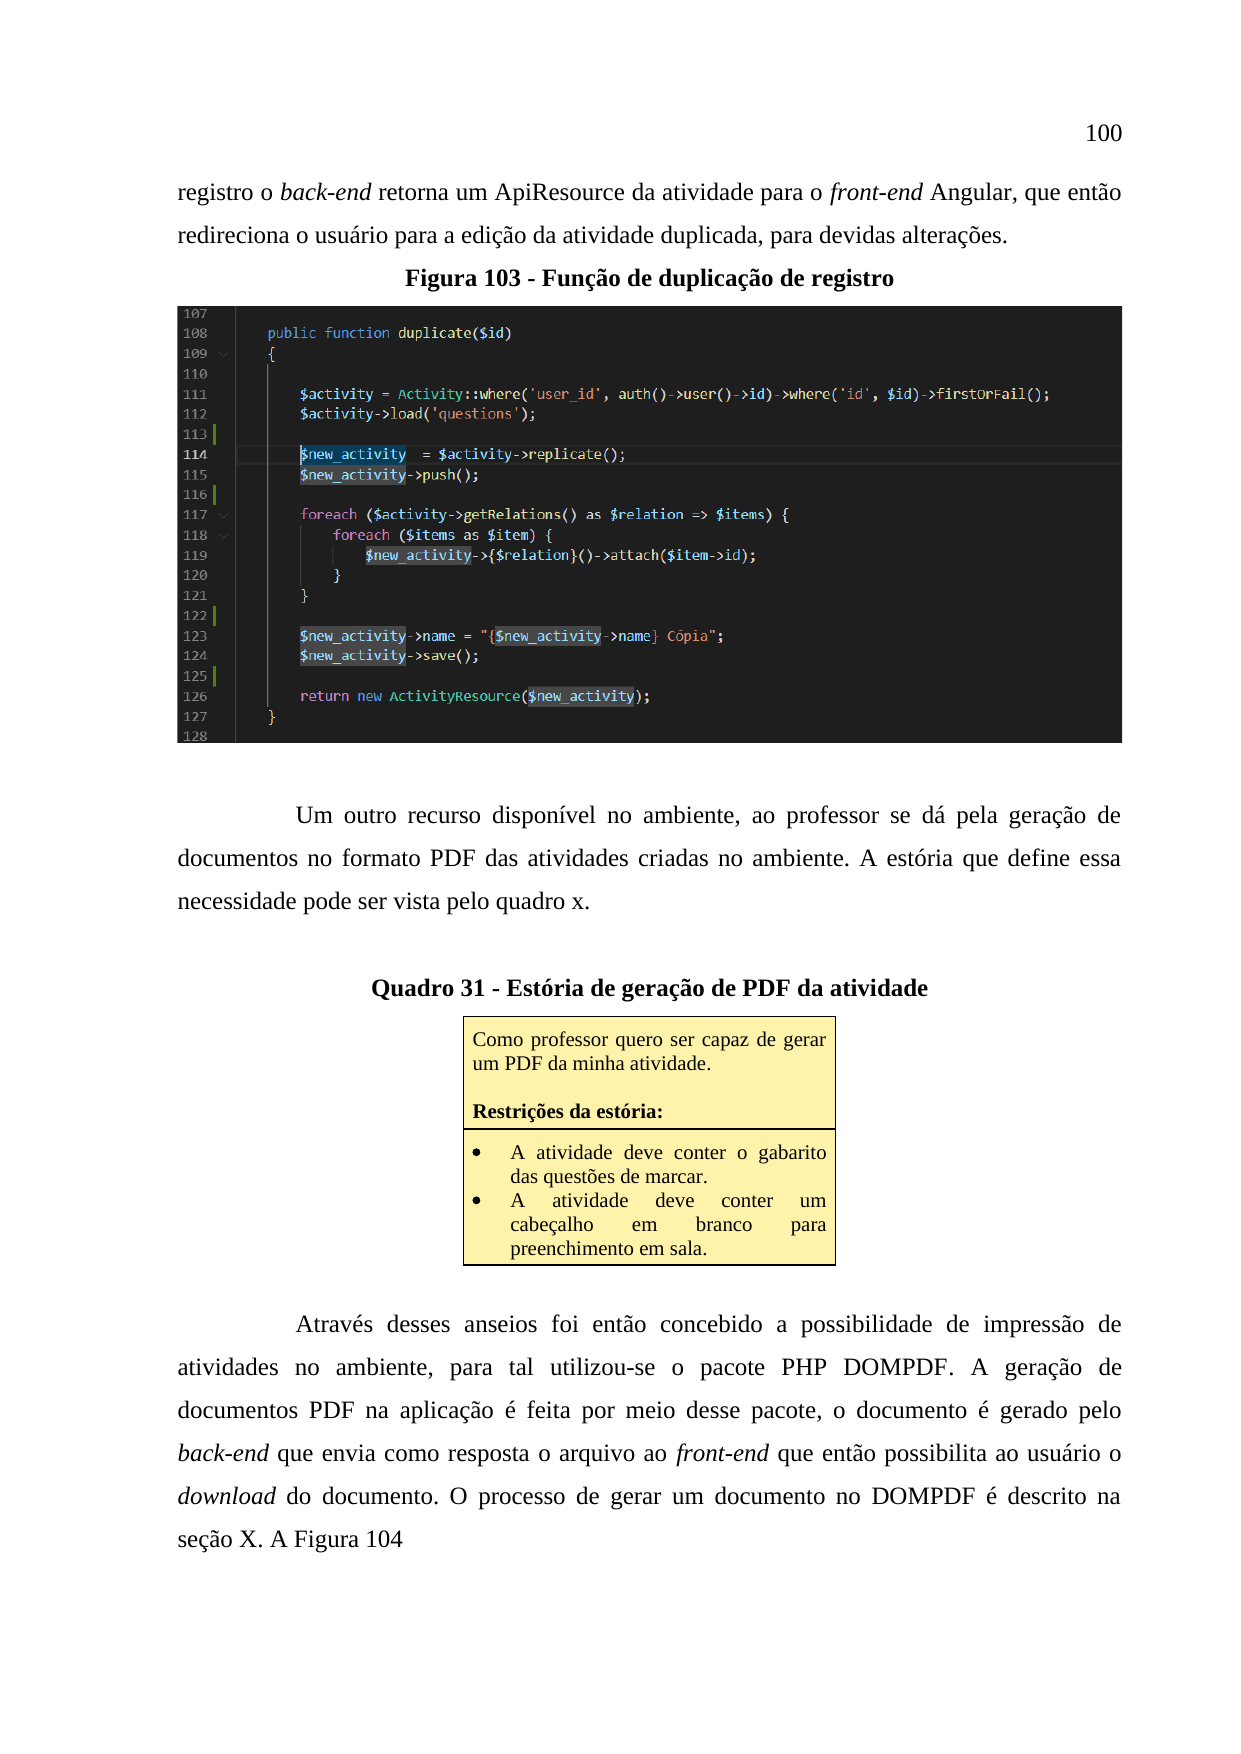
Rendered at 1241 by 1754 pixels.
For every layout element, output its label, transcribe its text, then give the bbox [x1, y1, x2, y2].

text Como professor quero ser capaz de gerar um PDF da minha atividade. [464, 1017, 835, 1064]
picture [177, 306, 1123, 743]
text Restrições da estória: [464, 1088, 835, 1128]
text Um outro recurso disponível no ambiente, ao professor se dá pela geração de documentos no formato PDF das atividades criadas no ambiente. A estória que define essa necessidade pode ser vista pelo quadro x. [177, 800, 1122, 915]
list A atividade deve conter o gabarito das questões de marcar. [464, 1130, 835, 1177]
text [177, 177, 1122, 249]
list A atividade deve conter um cabeçalho em branco para preenchimento em sala. [464, 1177, 835, 1264]
